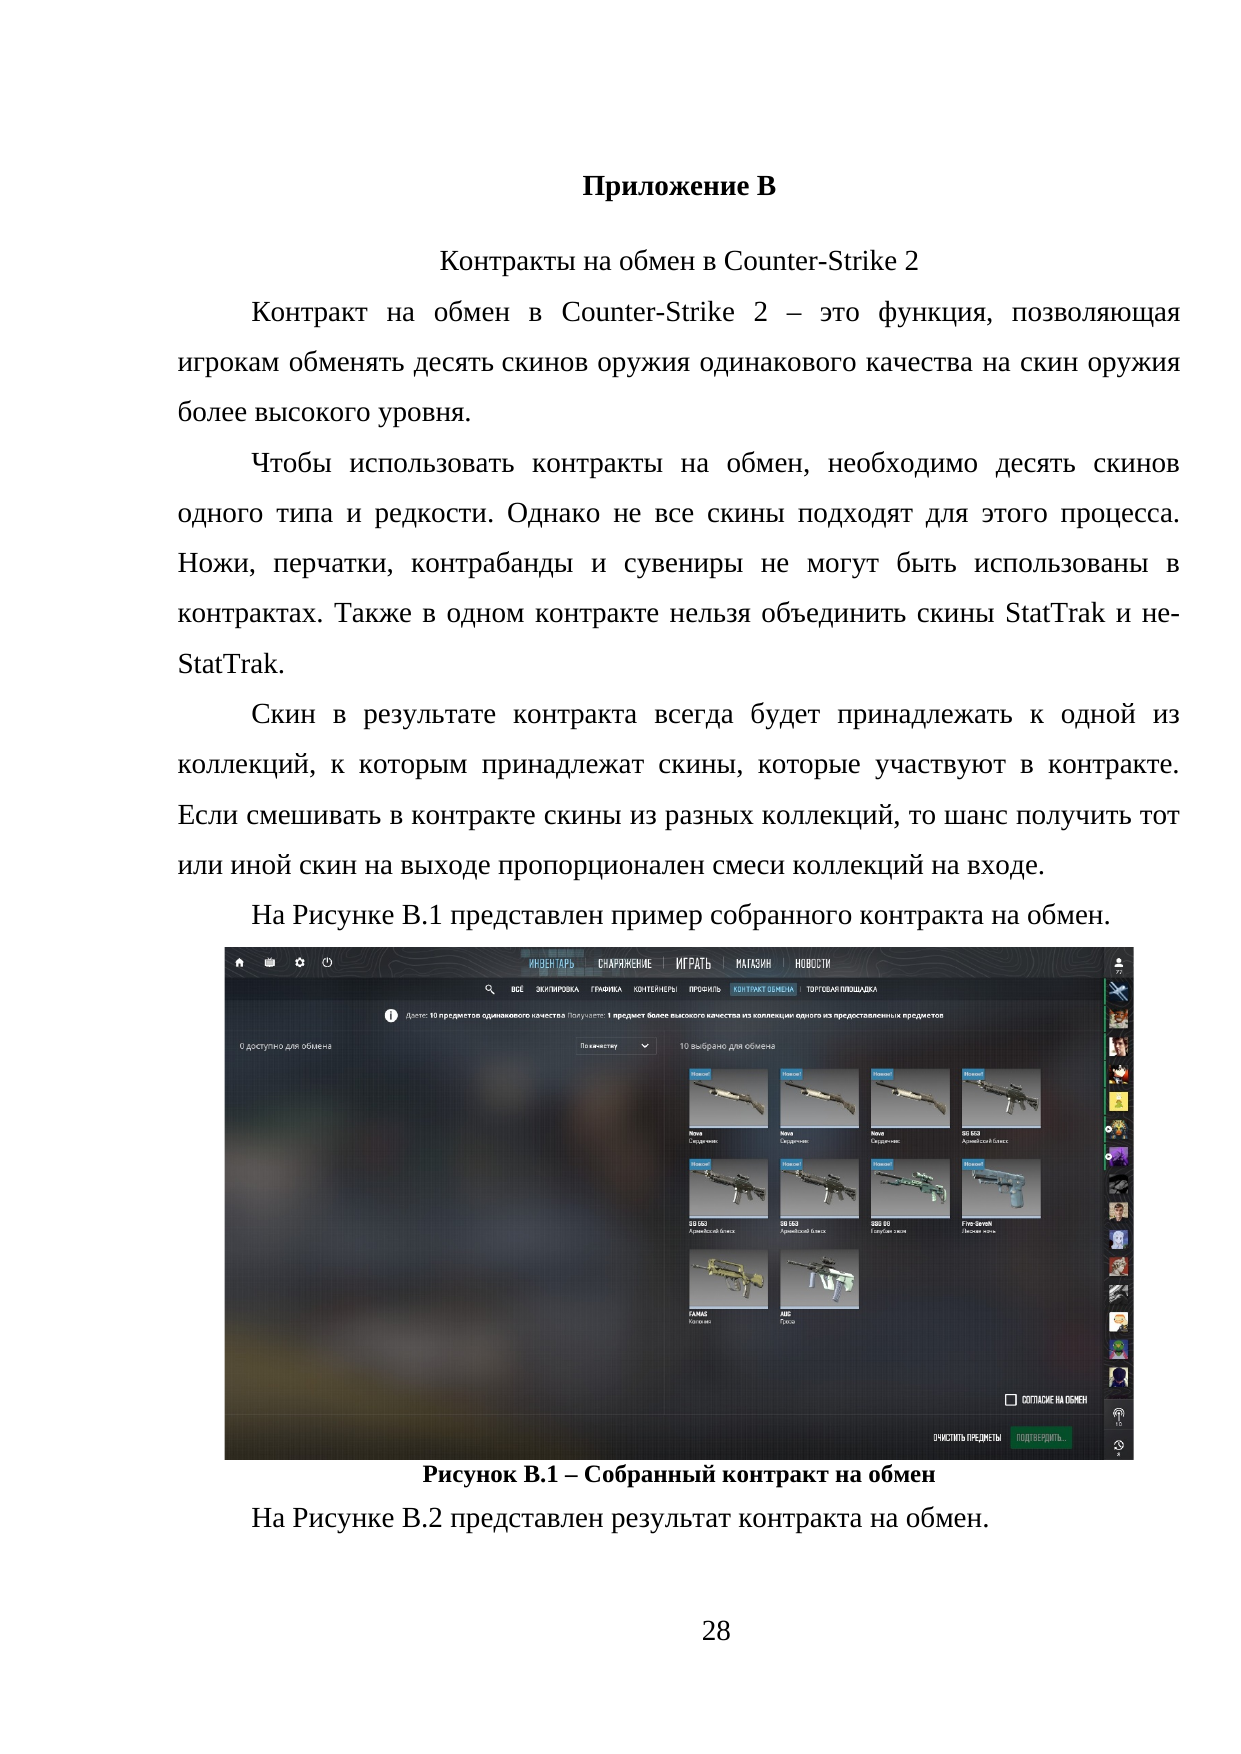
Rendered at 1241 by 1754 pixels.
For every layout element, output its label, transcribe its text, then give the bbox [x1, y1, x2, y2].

subtitle Приложение В [177, 168, 1181, 202]
text Рисунок В.1 – Собранный контракт на обмен [177, 1459, 1181, 1488]
text На Рисунке В.1 представлен пример собранного контракта на обмен. [177, 897, 1181, 931]
text На Рисунке В.2 представлен результат контракта на обмен. [177, 1501, 1181, 1534]
text Скин в результате контракта всегда будет принадлежать к одной из коллекций, к которым принадлежат скины, которые участвуют в контракте. Если смешивать в контракте скины из разных коллекций, то шанс получить тот или иной скин на выходе пропорционален смеси коллекций на входе. [177, 696, 1181, 881]
picture [224, 947, 1134, 1460]
text Контракты на обмен в Counter-Strike 2 [177, 243, 1181, 277]
text Контракт на обмен в Counter-Strike 2 – это функция, позволяющая игрокам обменять десять скинов оружия одинакового качества на скин оружия более высокого уровня. [177, 294, 1181, 428]
text Чтобы использовать контракты на обмен, необходимо десять скинов одного типа и редкости. Однако не все скины подходят для этого процесса. Ножи, перчатки, контрабанды и сувениры не могут быть использованы в контрактах. Также в одном контракте нельзя объединить скины StatTrak и не-StatTrak. [177, 445, 1181, 679]
